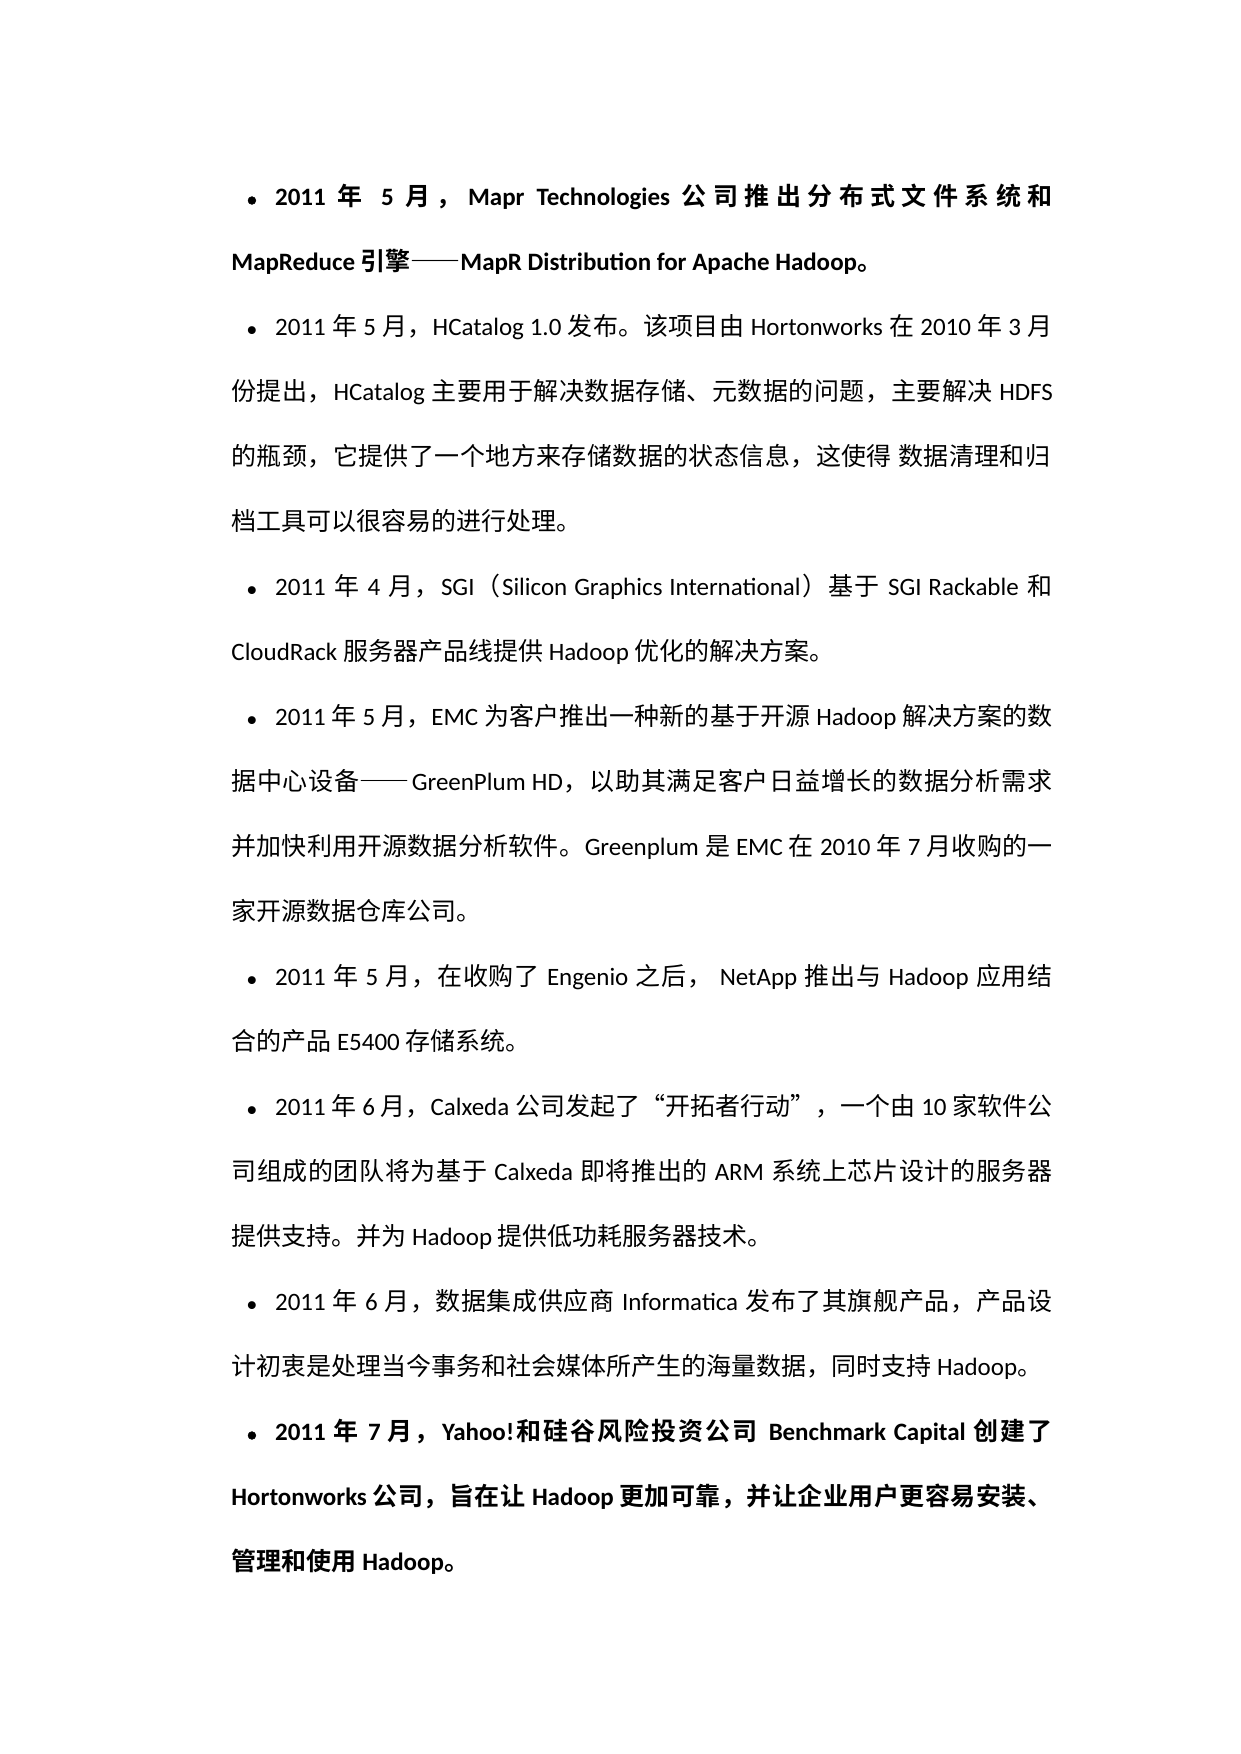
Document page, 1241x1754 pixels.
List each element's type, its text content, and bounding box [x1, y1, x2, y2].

list 2011年 7月，Yahoo!和硅谷风险投资公司 Benchmark Capital创建了 Hortonworks 公司，旨在让 Hadoop更加可靠，并让企业用户更容易安装、管理和使用 Hadoop。 [231, 1397, 1053, 1592]
list 2011 年 5 月，EMC 为客户推出一种新的基于开源 Hadoop 解决方案的数据中心设备——GreenPlum HD，以助其满足客户日益增长的数据分析需求并加快利用开源数据分析软件。Greenplum 是 EMC 在 2010 年 7 月收购的一家开源数据仓库公司。 [231, 682, 1053, 942]
list 2011 年 6 月，Calxeda 公司发起了“开拓者行动”，一个由 10 家软件公司组成的团队将为基于 Calxeda 即将推出的 ARM 系统上芯片设计的服务器提供支持。并为 Hadoop 提供低功耗服务器技术。 [231, 1072, 1053, 1267]
list 2011年 5月，Mapr Technologies公司推出分布式文件系统和 MapReduce引擎——MapR Distribution for Apache Hadoop。 [231, 162, 1053, 292]
list 2011 年 5 月，HCatalog 1.0 发布。该项目由 Hortonworks 在 2010 年 3 月份提出，HCatalog 主要用于解决数据存储、元数据的问题，主要解决 HDFS 的瓶颈，它提供了一个地方来存储数据的状态信息，这使得 数据清理和归档工具可以很容易的进行处理。 [231, 292, 1053, 552]
list 2011 年 4 月，SGI（Silicon Graphics International）基于 SGI Rackable 和 CloudRack 服务器产品线提供 Hadoop 优化的解决方案。 [231, 552, 1053, 682]
list 2011 年 6 月，数据集成供应商 Informatica 发布了其旗舰产品，产品设计初衷是处理当今事务和社会媒体所产生的海量数据，同时支持 Hadoop。 [231, 1267, 1053, 1397]
list 2011 年 5 月，在收购了 Engenio 之后， NetApp 推出与 Hadoop 应用结合的产品 E5400 存储系统。 [231, 942, 1053, 1072]
